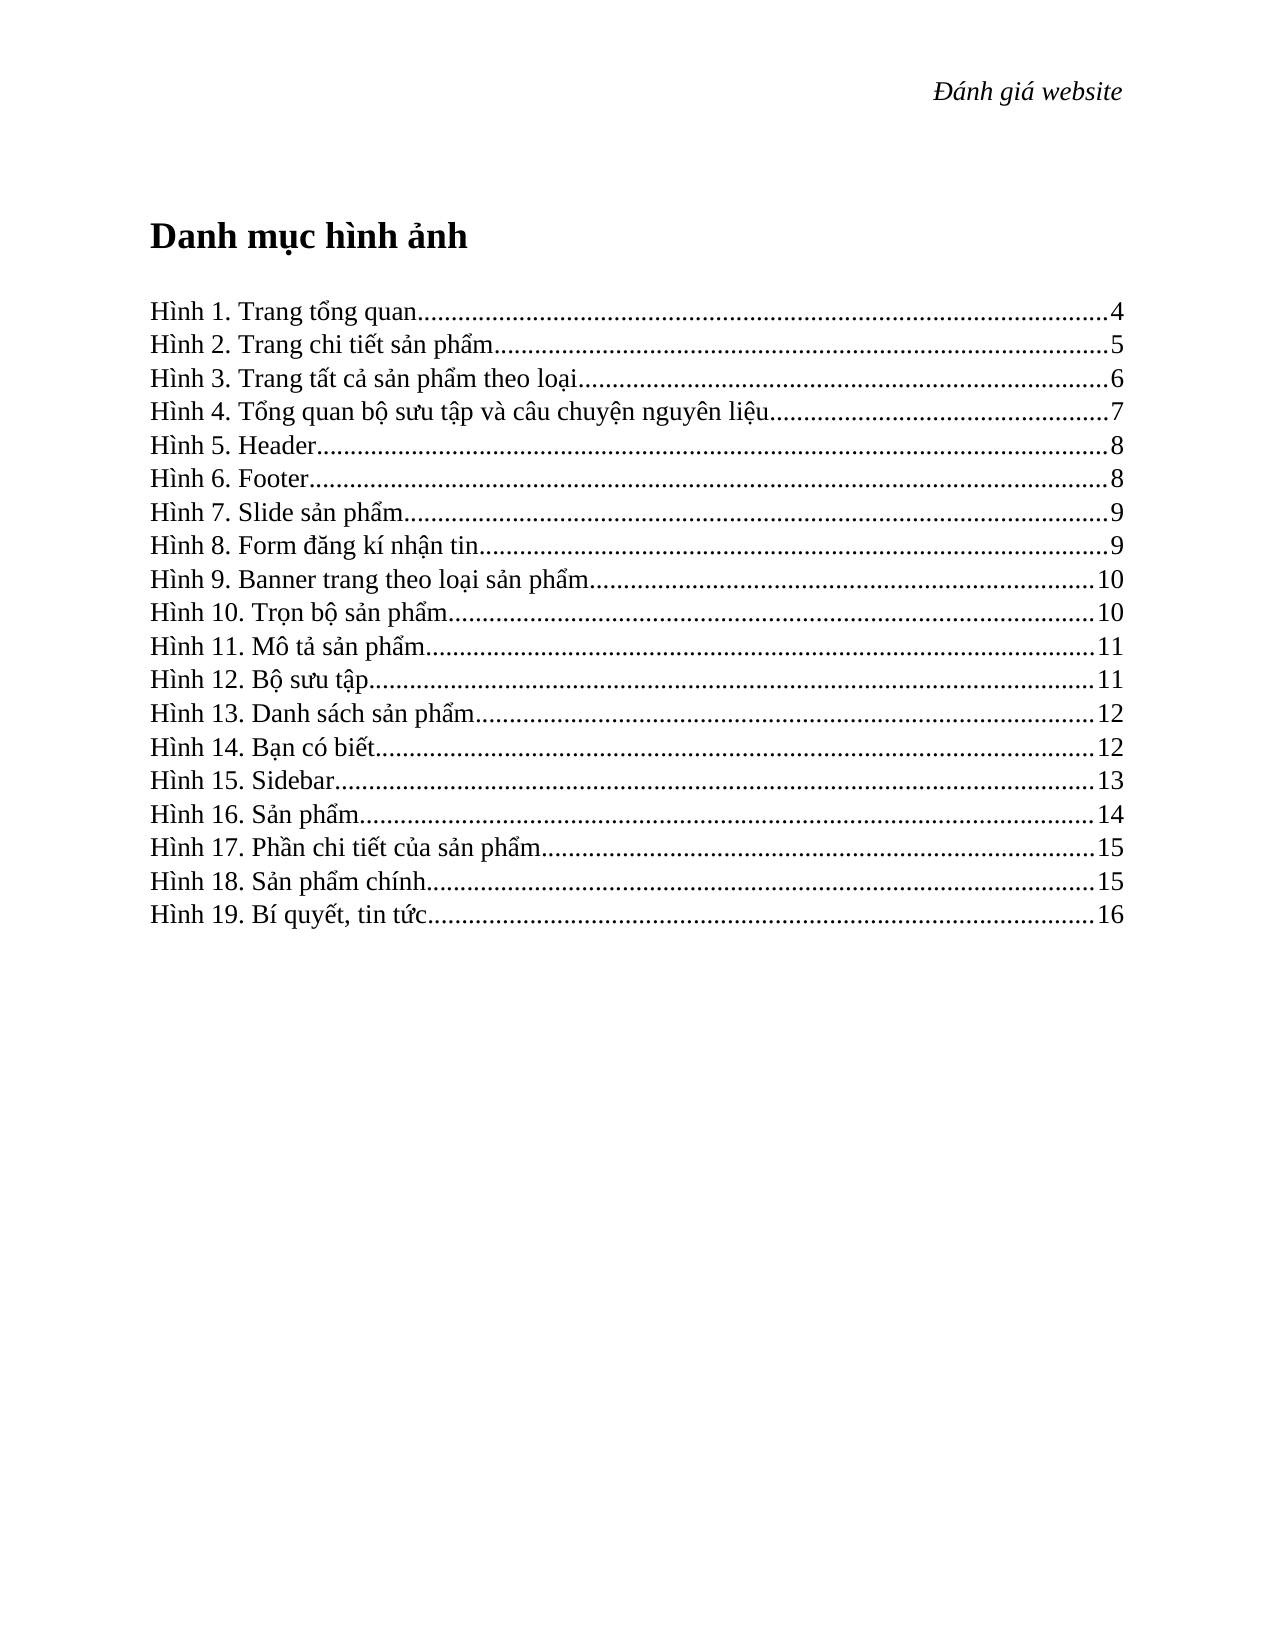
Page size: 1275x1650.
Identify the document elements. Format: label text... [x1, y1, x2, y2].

text Hình 1. Trang tổng quan 4 [150, 294, 1125, 326]
text Hình 7. Slide sản phẩm 9 [150, 496, 1125, 527]
text Hình 4. Tổng quan bộ sưu tập và câu chuyện nguyên liệu 7 [150, 395, 1125, 426]
text Hình 6. Footer 8 [150, 462, 1125, 493]
text Hình 12. Bộ sưu tập 11 [150, 663, 1125, 695]
text Hình 14. Bạn có biết 12 [150, 731, 1125, 762]
text Hình 10. Trọn bộ sản phẩm 10 [150, 596, 1125, 628]
text Hình 2. Trang chi tiết sản phẩm 5 [150, 328, 1125, 359]
text Hình 16. Sản phẩm 14 [150, 798, 1125, 829]
text Hình 13. Danh sách sản phẩm 12 [150, 697, 1125, 728]
text Hình 9. Banner trang theo loại sản phẩm 10 [150, 563, 1125, 594]
text Hình 17. Phần chi tiết của sản phẩm 15 [150, 831, 1125, 862]
text Hình 19. Bí quyết, tin tức 16 [150, 898, 1125, 929]
text Hình 5. Header 8 [150, 429, 1125, 460]
text Hình 8. Form đăng kí nhận tin 9 [150, 529, 1125, 561]
text Hình 18. Sản phẩm chính 15 [150, 865, 1125, 896]
text Hình 11. Mô tả sản phẩm 11 [150, 630, 1125, 661]
text Danh mục hình ảnh [150, 213, 1125, 256]
text Hình 3. Trang tất cả sản phẩm theo loại 6 [150, 362, 1125, 393]
text Hình 15. Sidebar 13 [150, 764, 1125, 795]
